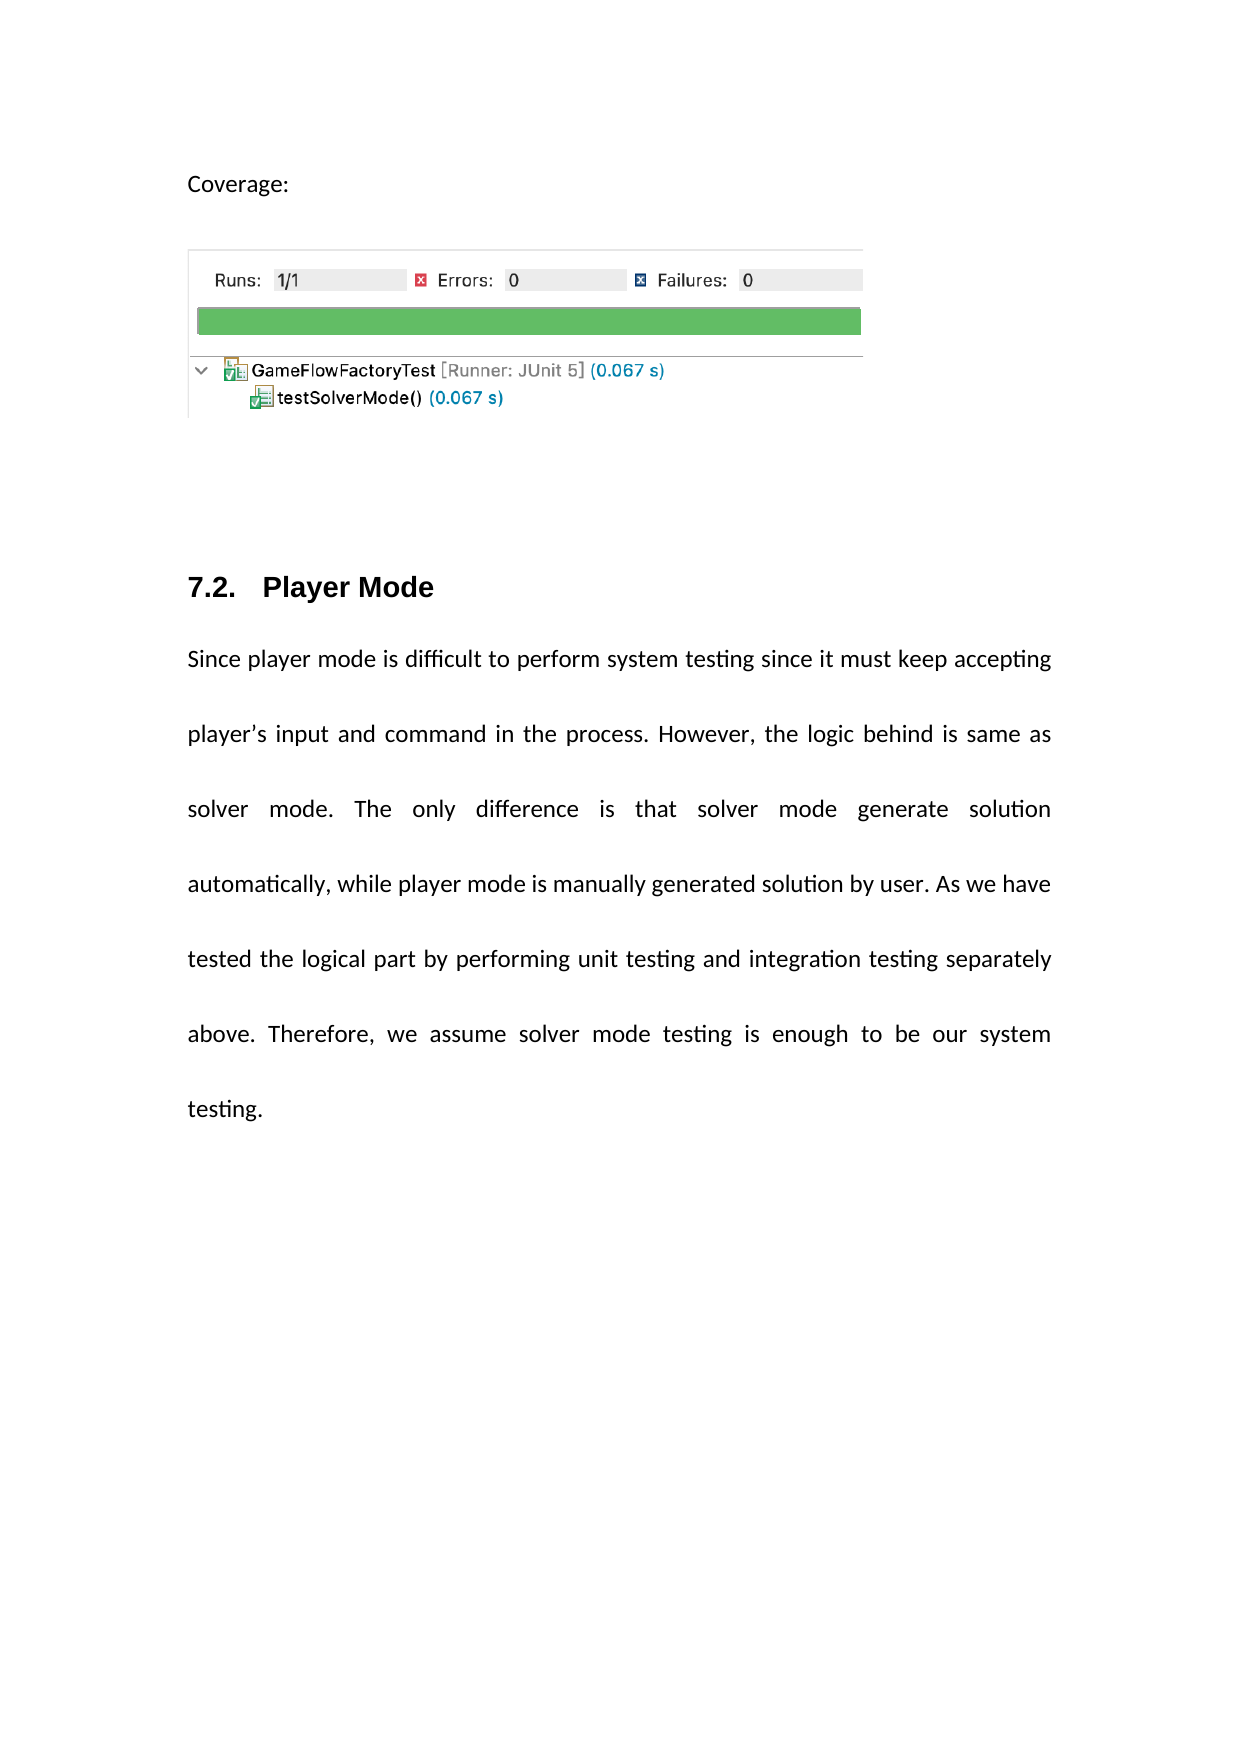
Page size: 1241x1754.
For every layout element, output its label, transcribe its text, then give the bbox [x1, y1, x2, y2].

text Coverage: [187, 164, 1053, 202]
text Since player mode is difficult to perform system testing since it must keep accepting player’s input and command in the process. However, the logic behind is same as solver mode. The only difference is that solver mode generate solution automatically, while player mode is manually generated solution by user. As we have tested the logical part by performing unit testing and integration testing separately above. Therefore, we assume solver mode testing is enough to be our system testing. [187, 639, 1053, 1127]
subtitle Player Mode [187, 568, 1053, 606]
picture [187, 249, 864, 418]
